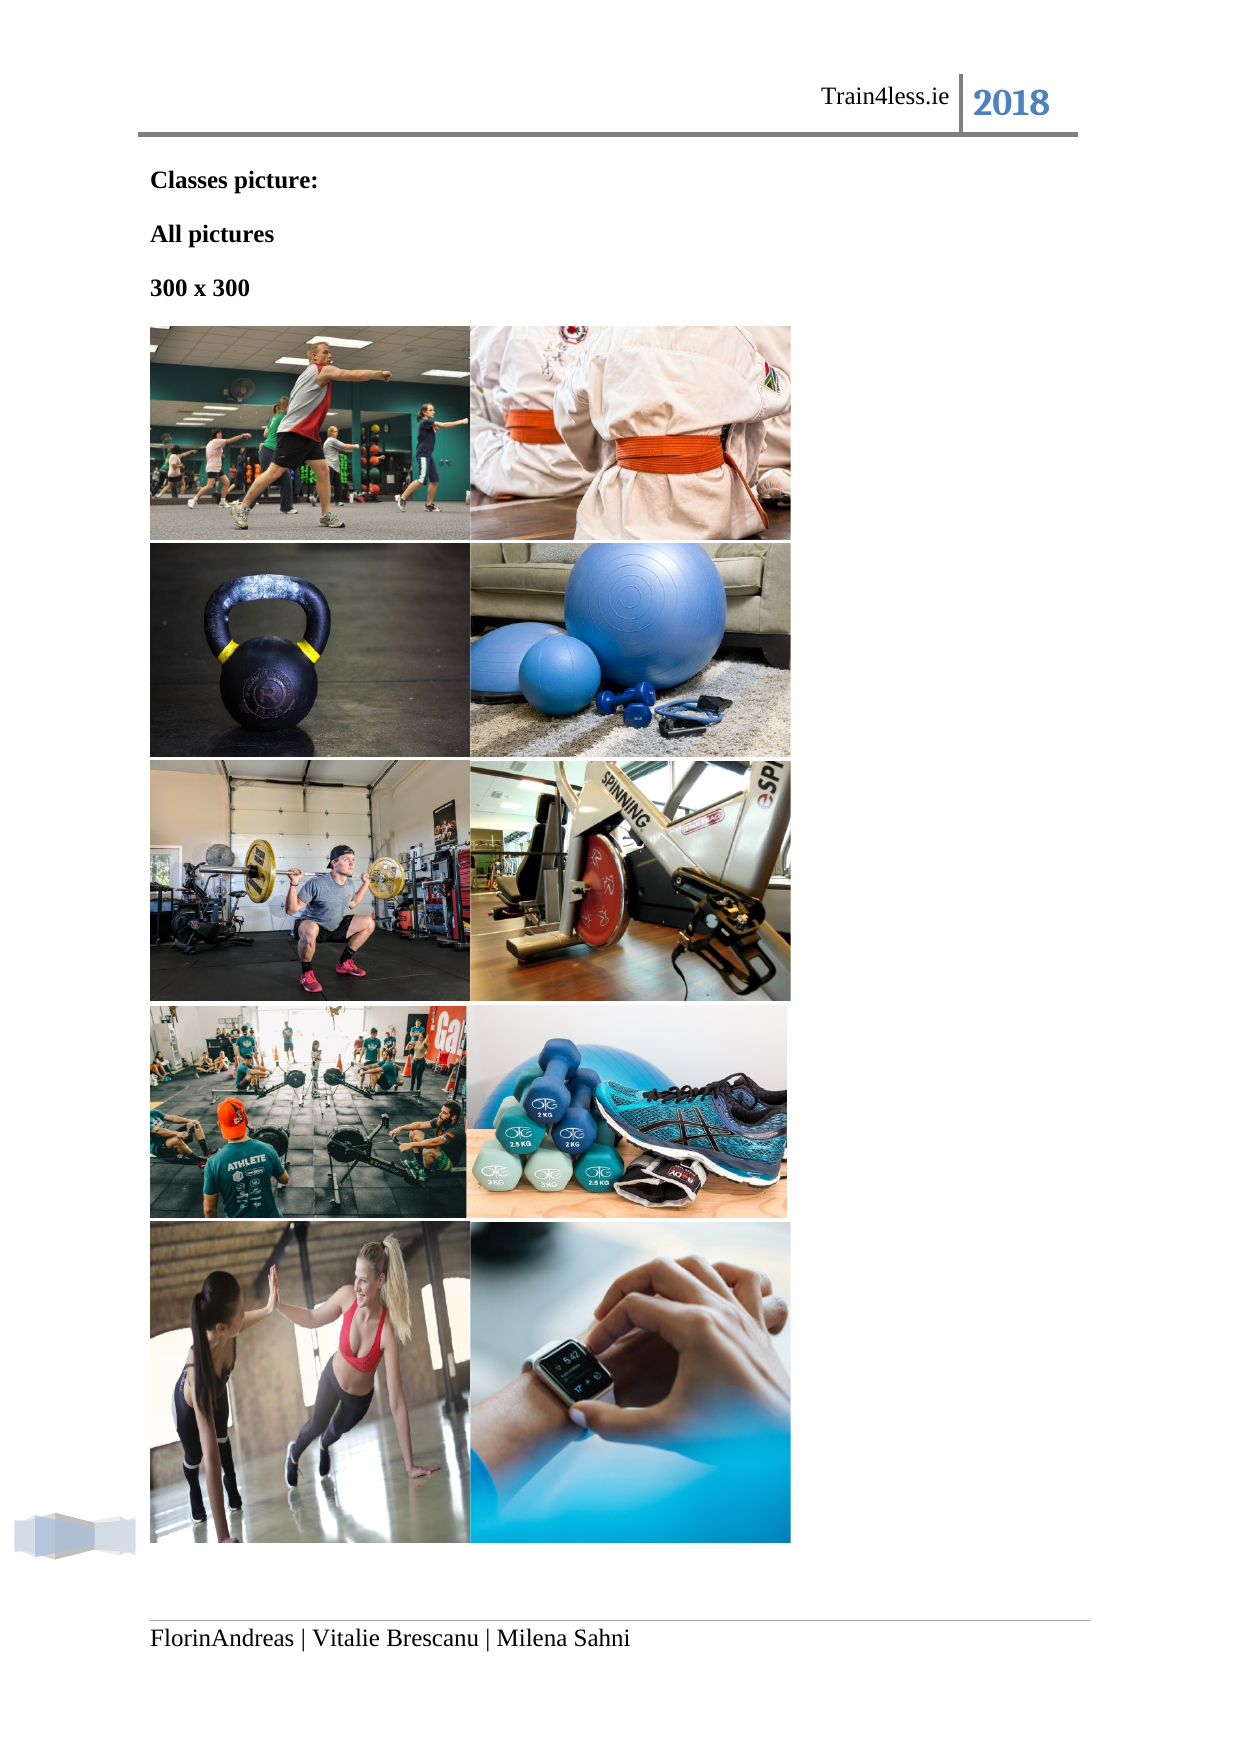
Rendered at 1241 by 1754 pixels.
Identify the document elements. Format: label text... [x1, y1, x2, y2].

text 300 x 300 [150, 273, 1090, 302]
text Classes picture: [150, 165, 1090, 194]
picture [150, 543, 791, 757]
picture [150, 1221, 791, 1543]
picture [150, 1005, 787, 1218]
text All pictures [150, 219, 1090, 248]
picture [150, 760, 791, 1001]
picture [150, 326, 791, 540]
